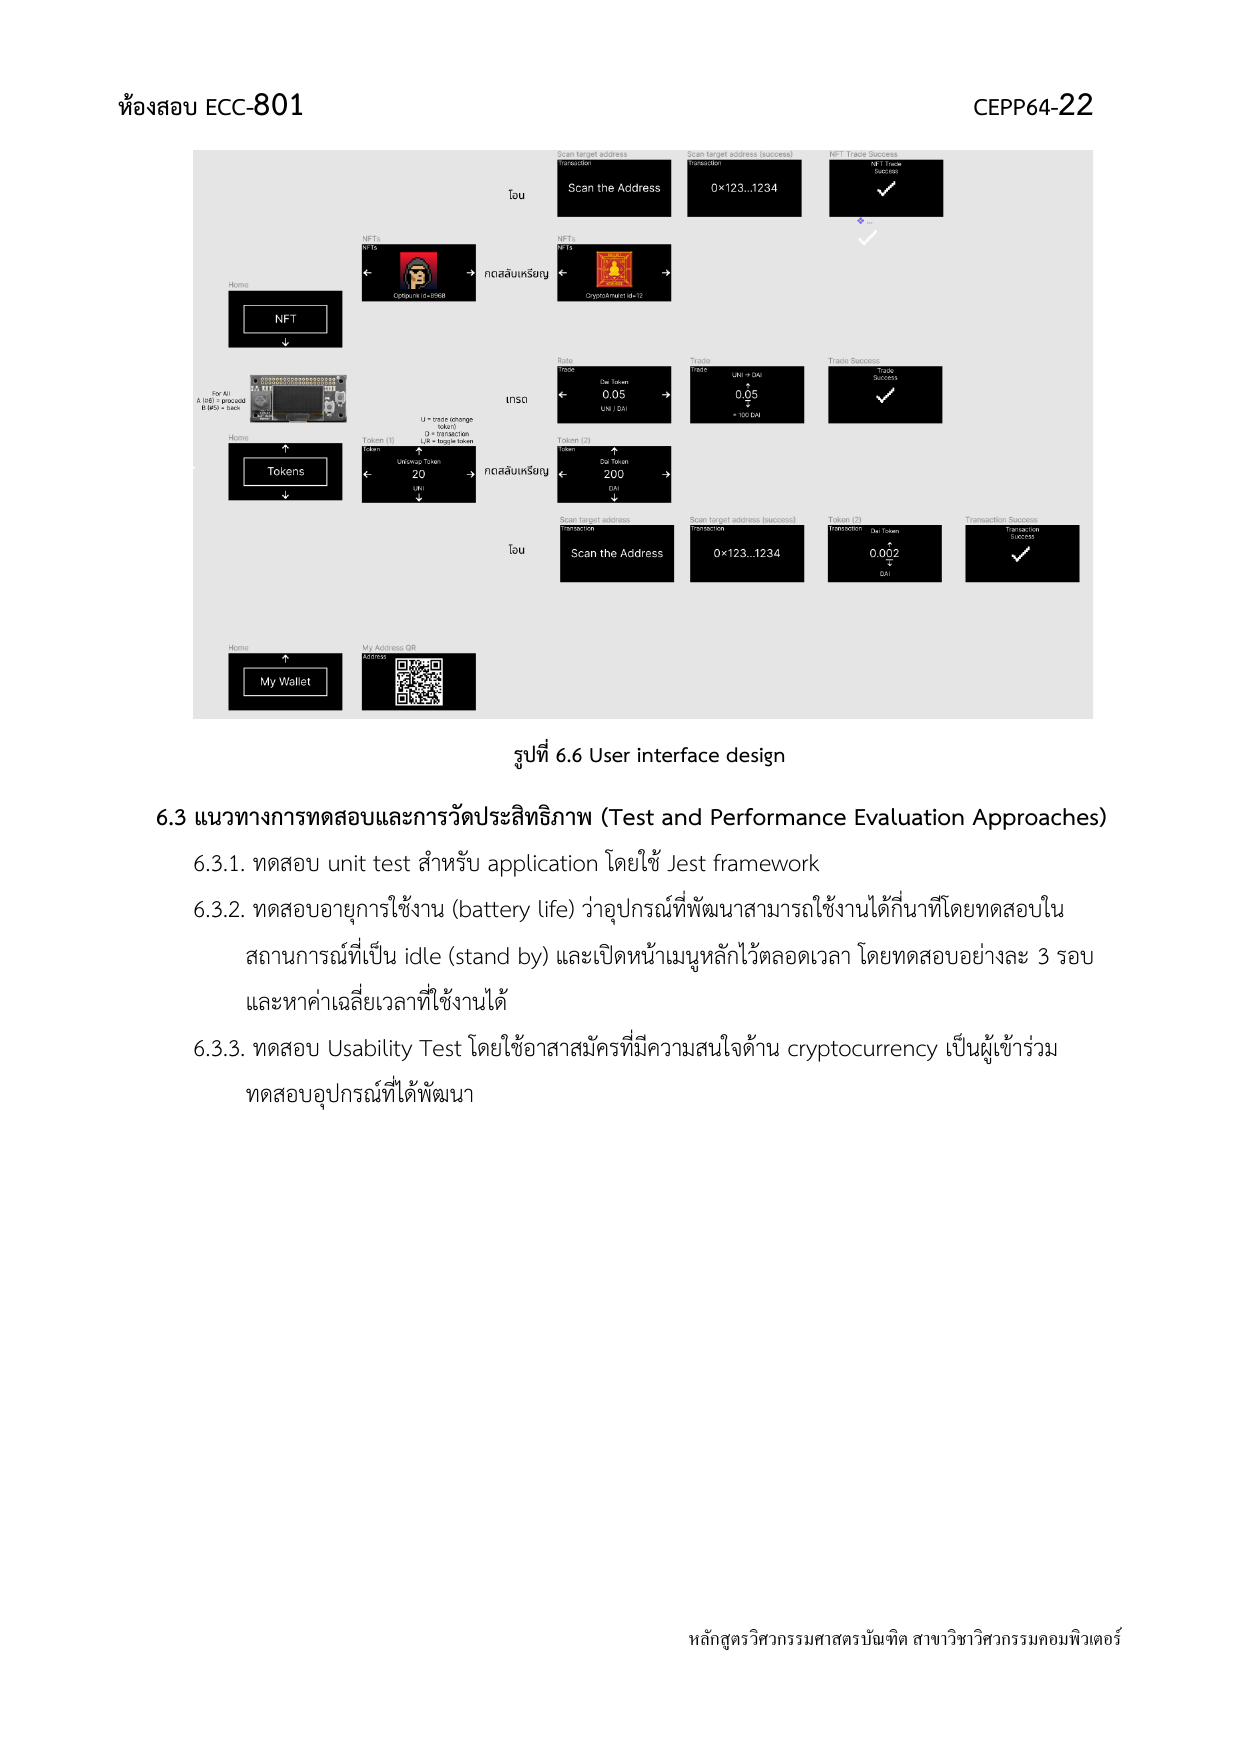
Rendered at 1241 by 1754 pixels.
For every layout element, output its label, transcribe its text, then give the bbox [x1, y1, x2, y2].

picture [193, 150, 1094, 719]
text รูปที่ 6.6 User interface design [118, 737, 1122, 776]
list ทดสอบ unit test สำหรับ application โดยใช้ Jest framework [193, 843, 1122, 887]
text แนวทางการทดสอบและการวัดประสิทธิภาพ (Test and Performance Evaluation Approaches) [156, 797, 1122, 841]
list ทดสอบอายุการใช้งาน (battery life) ว่าอุปกรณ์ที่พัฒนาสามารถใช้งานได้กี่นาทีโดยทดสอบในสถานการณ์ที่เป็น idle (stand by) และเปิดหน้าเมนูหลักไว้ตลอดเวลา โดยทดสอบอย่างละ 3 รอบและหาค่าเฉลี่ยเวลาที่ใช้งานได้ [193, 889, 1122, 1026]
list ทดสอบ Usability Test โดยใช้อาสาสมัครที่มีความสนใจด้าน cryptocurrency เป็นผู้เข้าร่วมทดสอบอุปกรณ์ที่ได้พัฒนา [193, 1028, 1122, 1118]
